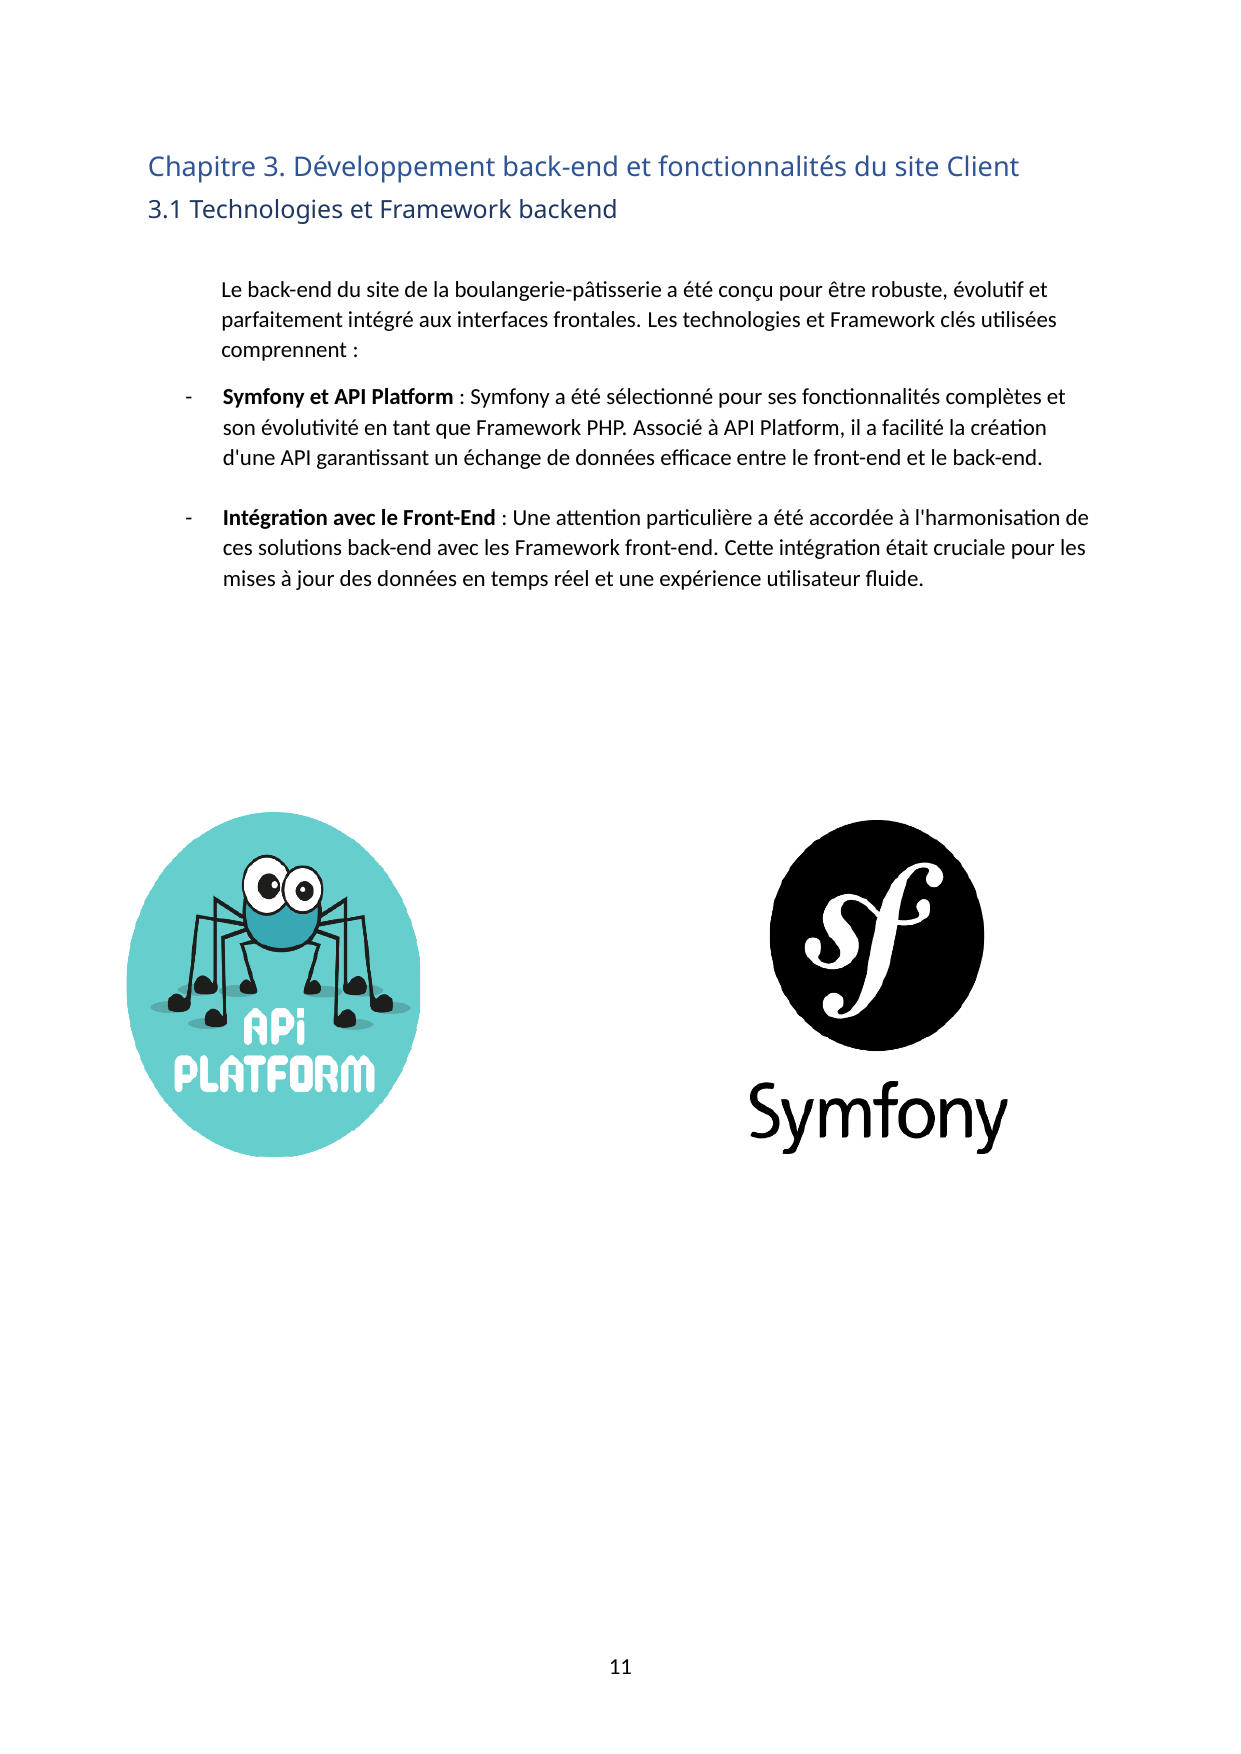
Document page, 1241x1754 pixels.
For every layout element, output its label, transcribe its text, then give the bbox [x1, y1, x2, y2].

subtitle Chapitre 3. Développement back-end et fonctionnalités du site Client [148, 148, 1093, 184]
list Intégration avec le Front-End : Une attention particulière a été accordée à l'harmonisation de ces solutions back-end avec les Framework front-end. Cette intégration était cruciale pour les mises à jour des données en temps réel et une expérience utilisateur fluide. [185, 503, 1093, 592]
picture [750, 820, 1008, 1154]
list Symfony et API Platform : Symfony a été sélectionné pour ses fonctionnalités complètes et son évolutivité en tant que Framework PHP. Associé à API Platform, il a facilité la création d'une API garantissant un échange de données efficace entre le front-end et le back-end. [185, 382, 1093, 471]
picture [126, 812, 421, 1157]
text Le back-end du site de la boulangerie-pâtisserie a été conçu pour être robuste, évolutif et parfaitement intégré aux interfaces frontales. Les technologies et Framework clés utilisées comprennent : [221, 275, 1093, 364]
subtitle 3.1 Technologies et Framework backend [148, 192, 1093, 226]
